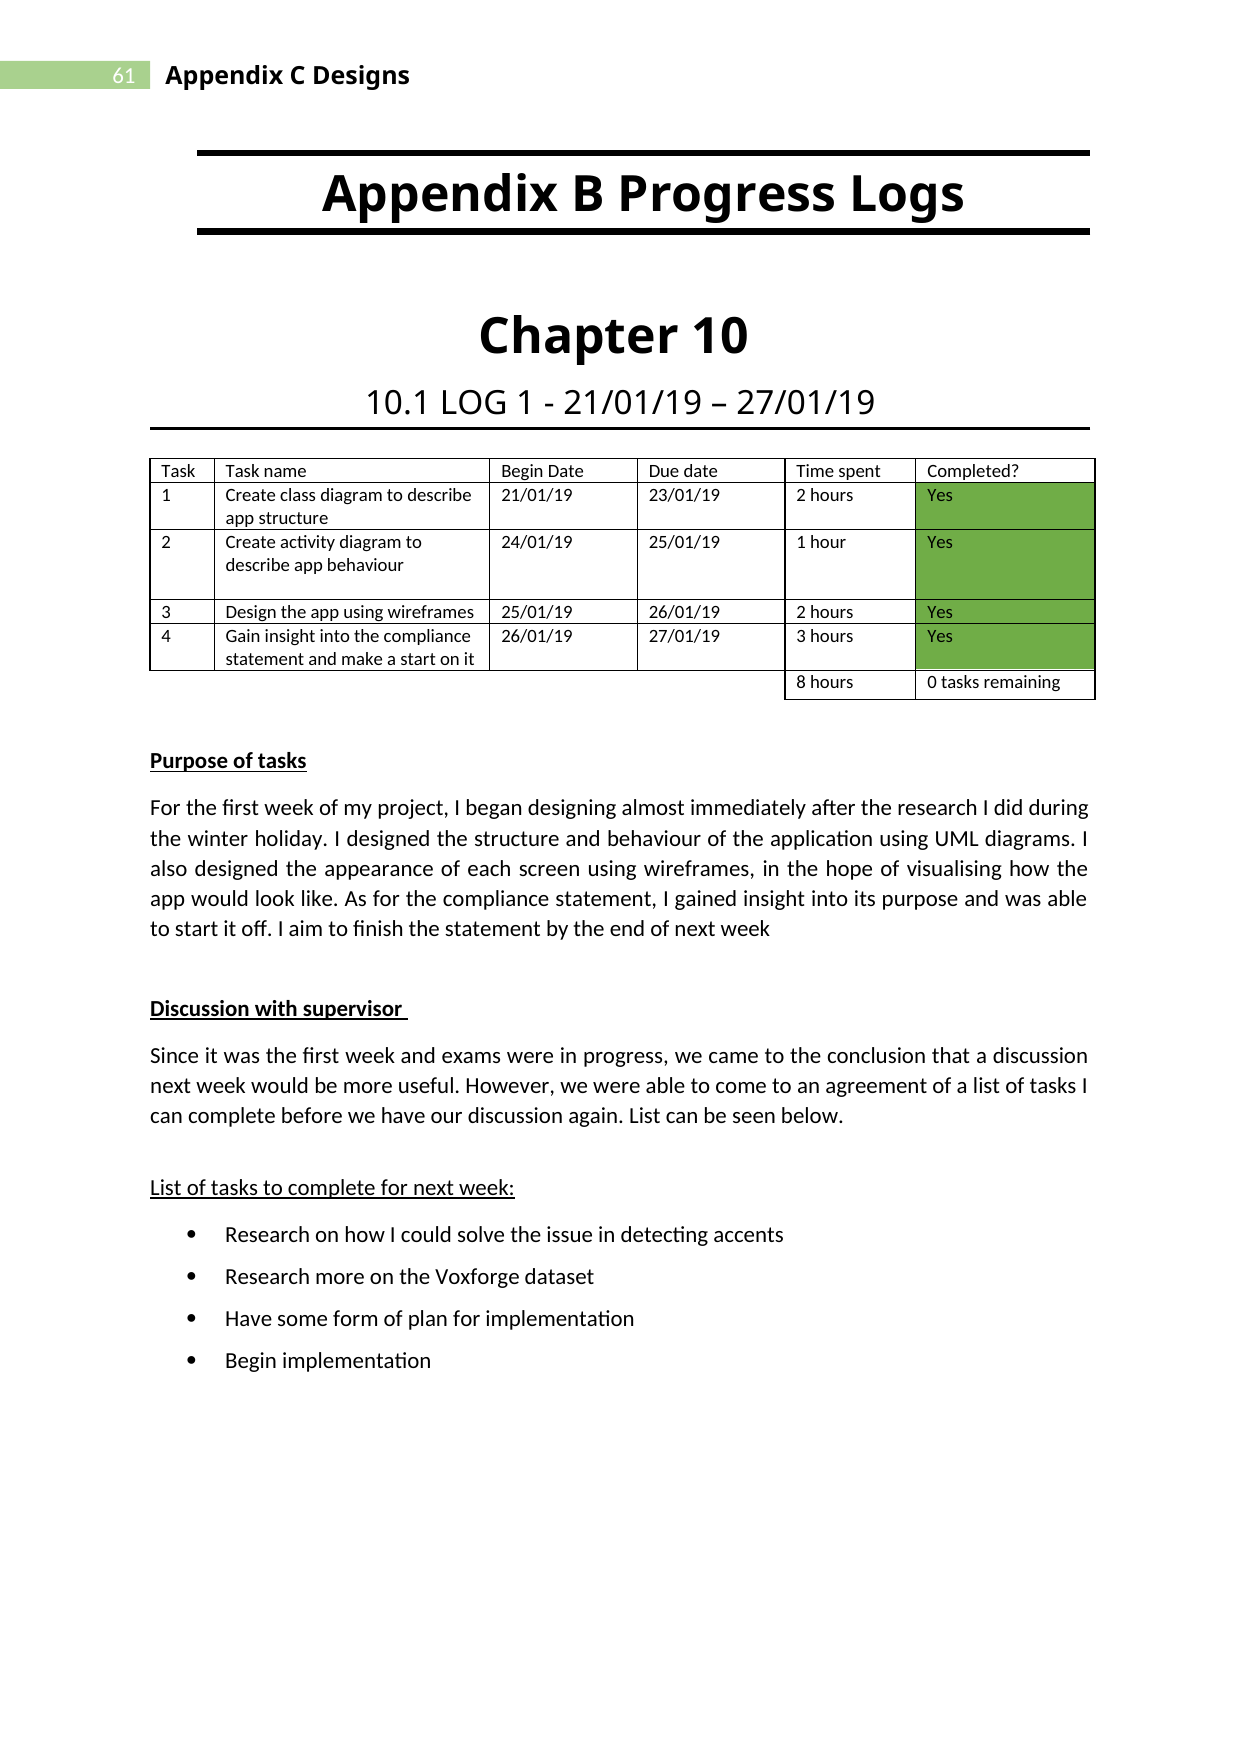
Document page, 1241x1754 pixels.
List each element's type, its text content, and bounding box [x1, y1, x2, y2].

table_cell Create activity diagram to describe app behaviour [215, 530, 489, 599]
table_header Completed? [916, 459, 1094, 482]
table_cell 2 hours [786, 483, 915, 529]
list Research more on the Voxforge dataset [187, 1262, 1090, 1290]
subtitle LOG 1 - 21/01/19 – 27/01/19 [150, 379, 1090, 427]
table_header Begin Date [490, 459, 637, 482]
table_cell 3 [151, 600, 214, 623]
table_cell 21/01/19 [490, 483, 637, 529]
table_cell Yes [916, 624, 1094, 669]
text Discussion with supervisor [150, 994, 1090, 1022]
list Begin implementation [187, 1346, 1090, 1374]
table_header Time spent [786, 459, 915, 482]
table_cell 26/01/19 [490, 624, 637, 669]
list Research on how I could solve the issue in detecting accents [187, 1220, 1090, 1248]
table_cell 1 hour [786, 530, 915, 599]
table_cell 3 hours [786, 624, 915, 669]
table_cell 24/01/19 [490, 530, 637, 599]
text For the first week of my project, I began designing almost immediately after the research I did during the winter holiday. I designed the structure and behaviour of the application using UML diagrams. I also designed the appearance of each screen using wireframes, in the hope of visualising how the app would look like. As for the compliance statement, I gained insight into its purpose and was able to start it off. I aim to finish the statement by the end of next week [150, 793, 1090, 942]
table_cell 0 tasks remaining [916, 671, 1094, 699]
table_cell Design the app using wireframes [215, 600, 489, 623]
table_cell 4 [151, 624, 214, 669]
table_cell 27/01/19 [638, 624, 784, 669]
table_cell 1 [151, 483, 214, 529]
list Have some form of plan for implementation [187, 1304, 1090, 1332]
table_cell Yes [916, 483, 1094, 529]
table_cell 8 hours [786, 671, 915, 699]
table_cell 23/01/19 [638, 483, 784, 529]
text Since it was the first week and exams were in progress, we came to the conclusion that a discussion next week would be more useful. However, we were able to come to an agreement of a list of tasks I can complete before we have our discussion again. List can be seen below. [150, 1041, 1090, 1129]
table_cell 25/01/19 [638, 530, 784, 599]
table_cell 2 hours [786, 600, 915, 623]
table_cell Gain insight into the compliance statement and make a start on it [215, 624, 489, 669]
table_header Task [151, 459, 214, 482]
table_cell Create class diagram to describe app structure [215, 483, 489, 529]
table_cell 2 [151, 530, 214, 599]
table_header Task name [215, 459, 489, 482]
text Purpose of tasks [150, 747, 1090, 774]
table_cell Yes [916, 530, 1094, 599]
table_header Due date [638, 459, 784, 482]
table_cell Yes [916, 600, 1094, 623]
table_cell 25/01/19 [490, 600, 637, 623]
text List of tasks to complete for next week: [150, 1173, 1090, 1201]
subtitle Appendix B Progress Logs [197, 156, 1090, 228]
table_cell 26/01/19 [638, 600, 784, 623]
